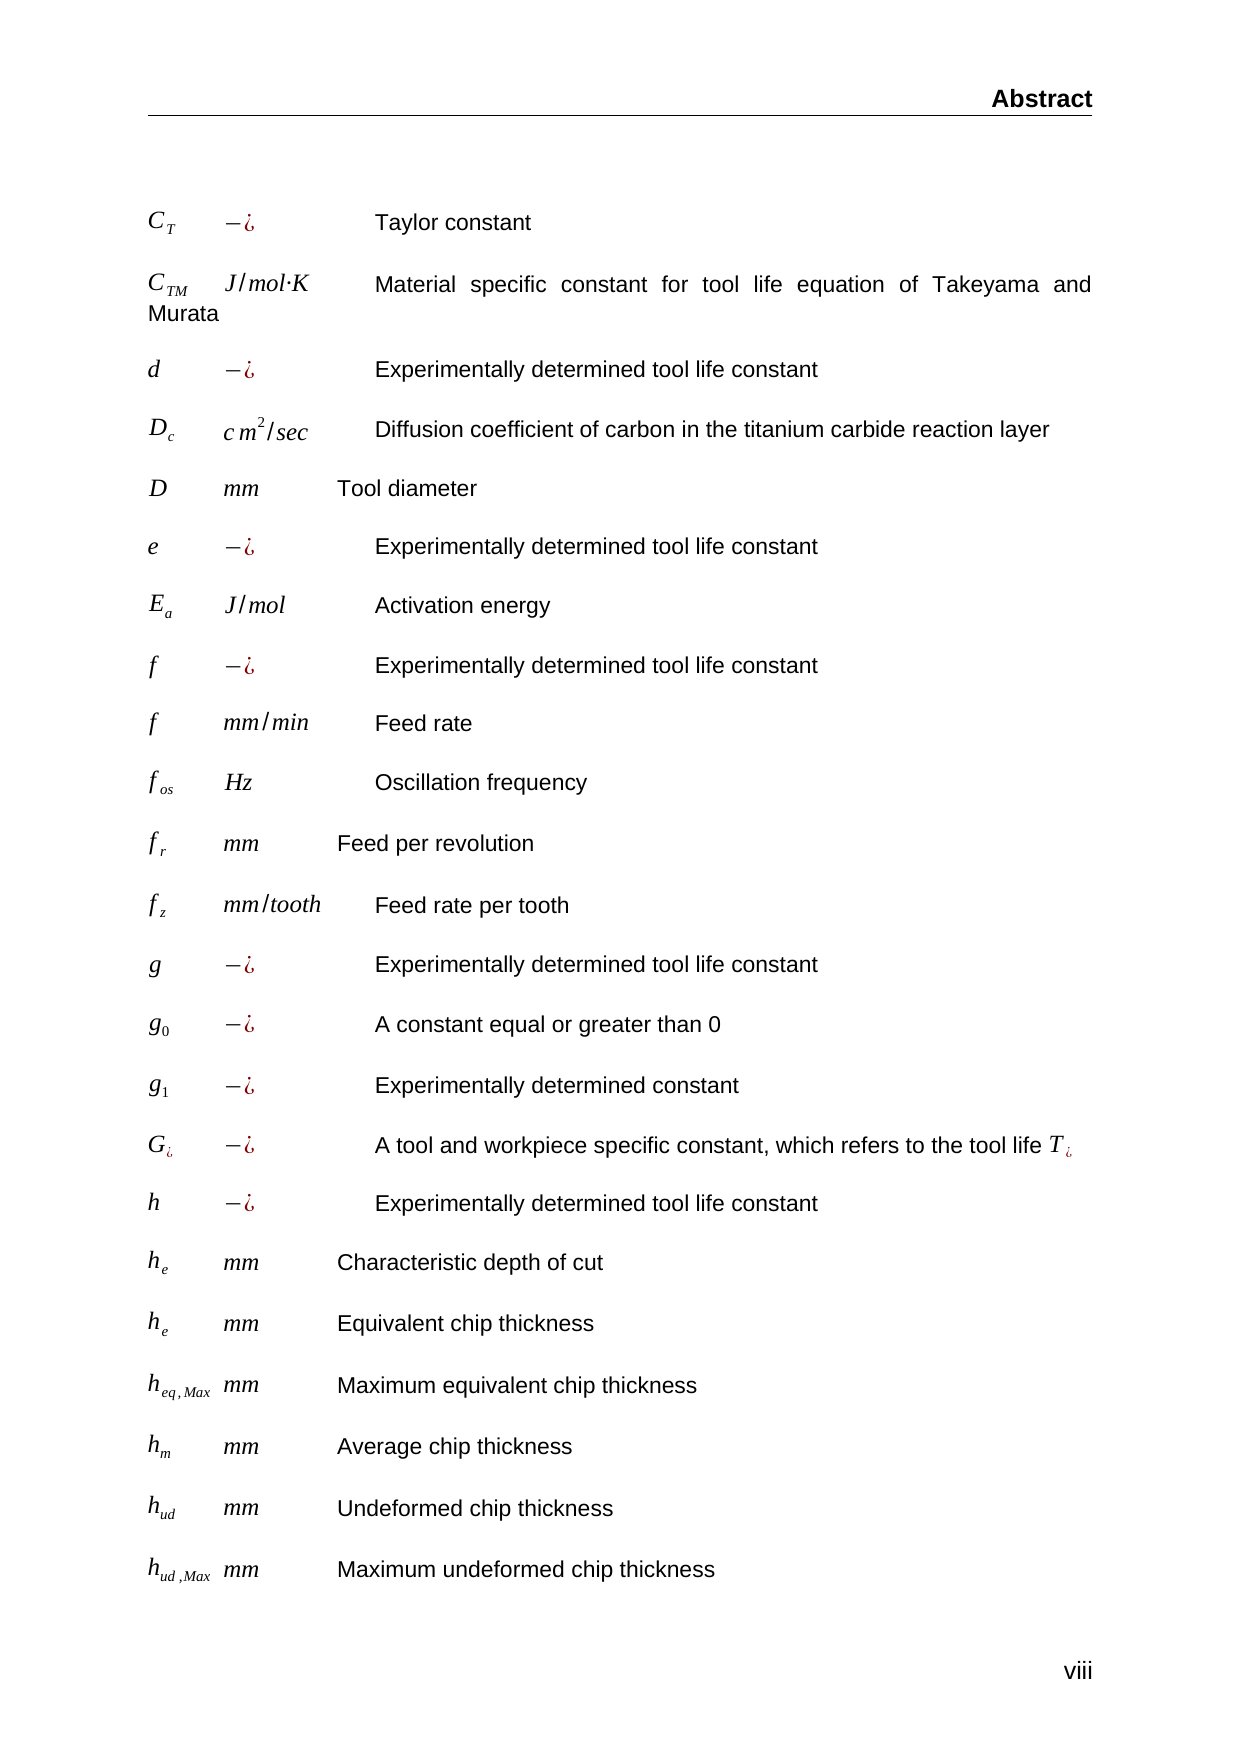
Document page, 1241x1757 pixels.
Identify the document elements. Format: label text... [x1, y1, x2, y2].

text Experimentally determined constant [148, 1069, 1092, 1101]
text Undeformed chip thickness [148, 1492, 1092, 1523]
text Maximum equivalent chip thickness [148, 1369, 1092, 1401]
text Equivalent chip thickness [148, 1308, 1092, 1339]
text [148, 356, 1092, 383]
text Feed per revolution [148, 828, 1092, 859]
text Tool diameter [148, 475, 1092, 502]
text Characteristic depth of cut [148, 1247, 1092, 1278]
text Experimentally determined tool life constant [148, 651, 1092, 679]
text Feed rate per tooth [148, 889, 1092, 921]
text Experimentally determined tool life constant [148, 951, 1092, 978]
text Experimentally determined tool life constant [148, 1189, 1092, 1217]
text Experimentally determined tool life constant [148, 532, 1092, 560]
text Activation energy [148, 590, 1092, 621]
text Oscillation frequency [148, 767, 1092, 798]
text Maximum undeformed chip thickness [148, 1553, 1092, 1585]
text Feed rate [148, 709, 1092, 737]
text A tool and workpiece specific constant, which refers to the tool life [148, 1131, 1092, 1159]
text A constant equal or greater than 0 [148, 1008, 1092, 1039]
text Material specific constant for tool life equation of Takeyama and Murata [148, 268, 1092, 326]
text Taylor constant [148, 207, 1092, 238]
text Average chip thickness [148, 1431, 1092, 1462]
text Diffusion coefficient of carbon in the titanium carbide reaction layer [148, 413, 1092, 445]
